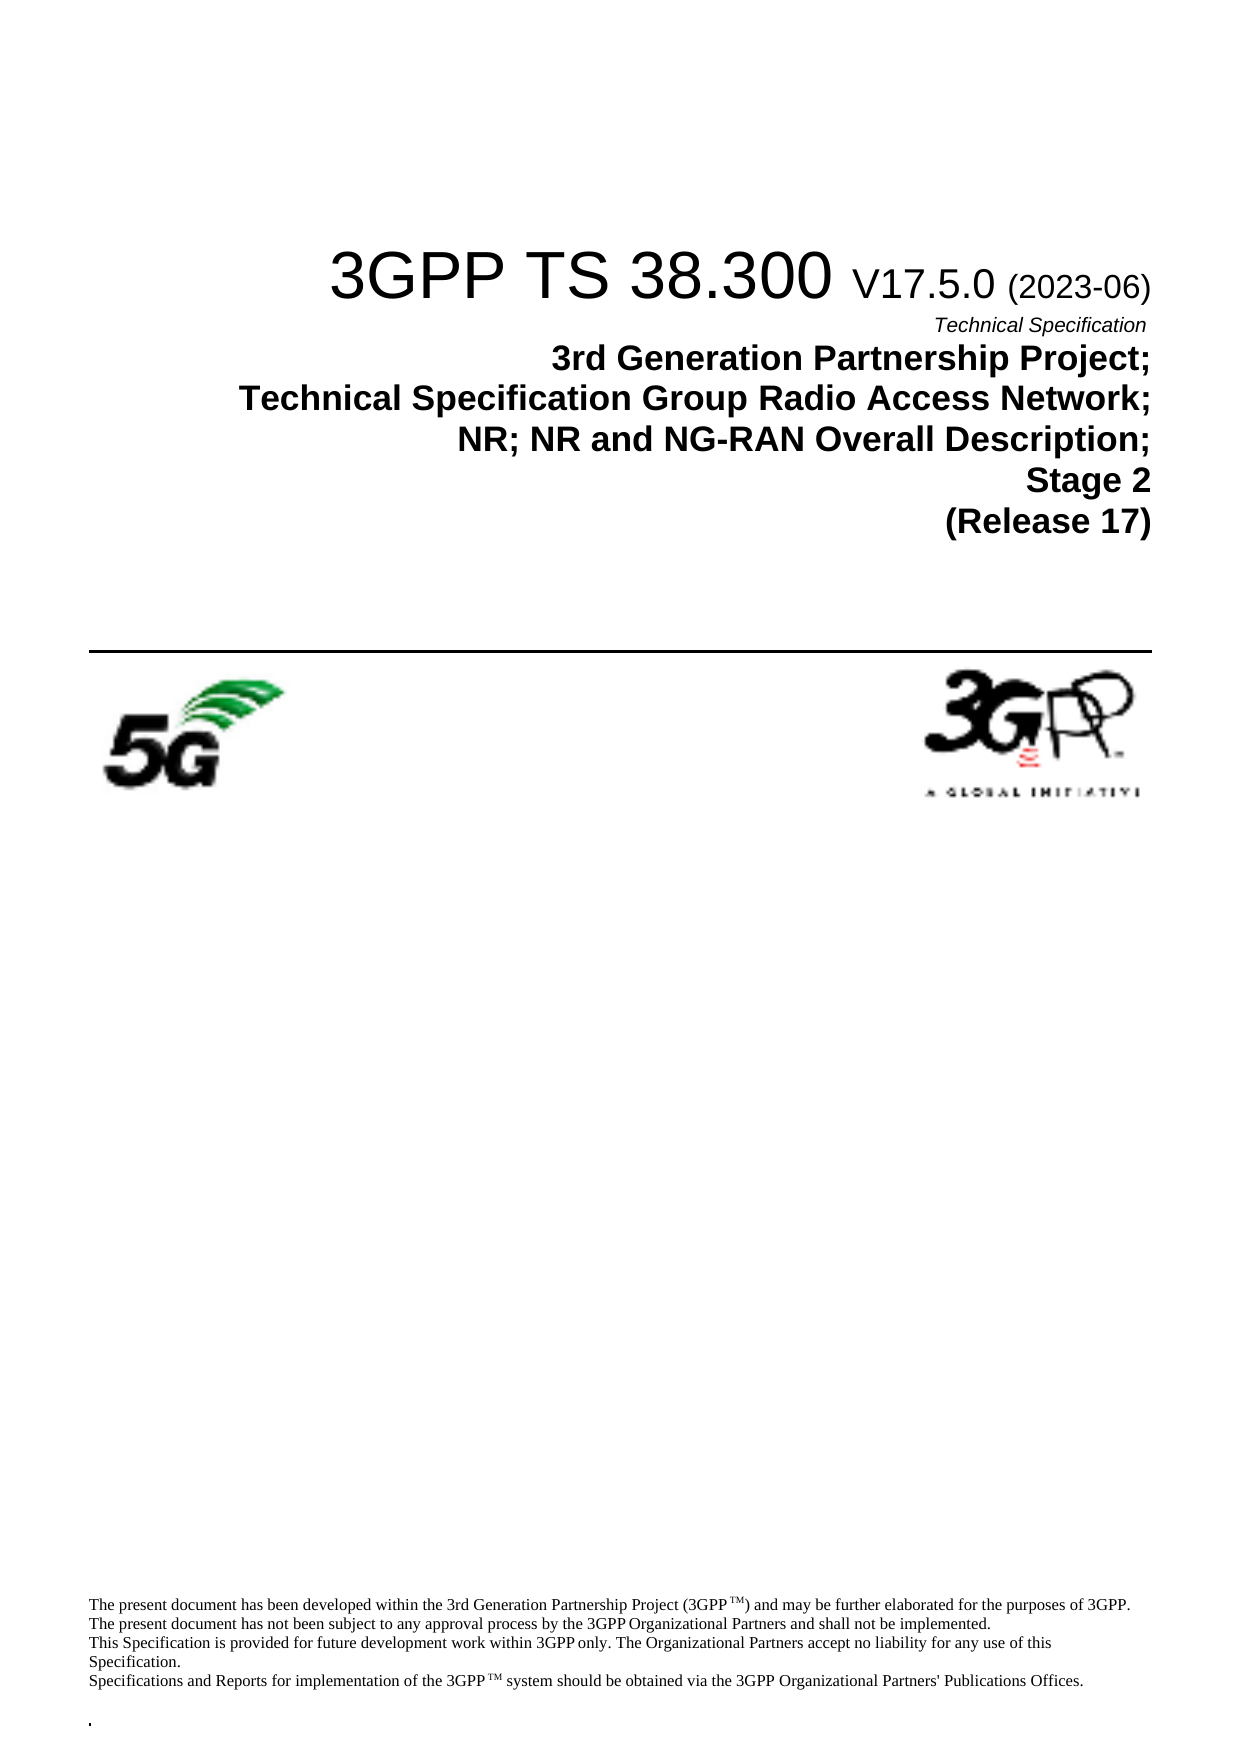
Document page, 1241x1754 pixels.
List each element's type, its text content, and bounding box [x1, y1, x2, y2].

text 3rd Generation Partnership Project; [89, 337, 1152, 378]
text Stage 2 [89, 459, 1152, 500]
text (Release 17) [89, 500, 1152, 541]
text Technical Specification Group Radio Access Network; [89, 378, 1152, 418]
text NR; NR and NG-RAN Overall Description; [89, 418, 1152, 459]
text The present document has been developed within the 3rd Generation Partnership Project (3GPP TM) and may be further elaborated for the purposes of 3GPP. The present document has not been subject to any approval process by the 3GPP Organizational Partners and shall not be implemented. This Specification is provided for future development work within 3GPP only. The Organizational Partners accept no liability for any use of this Specification. Specifications and Reports for implementation of the 3GPP TM system should be obtained via the 3GPP Organizational Partners' Publications Offices. [89, 1594, 1131, 1690]
text Technical Specification [89, 313, 1149, 337]
text 3GPP TS 38.300 V17.5.0 (2023-06) [89, 236, 1152, 313]
